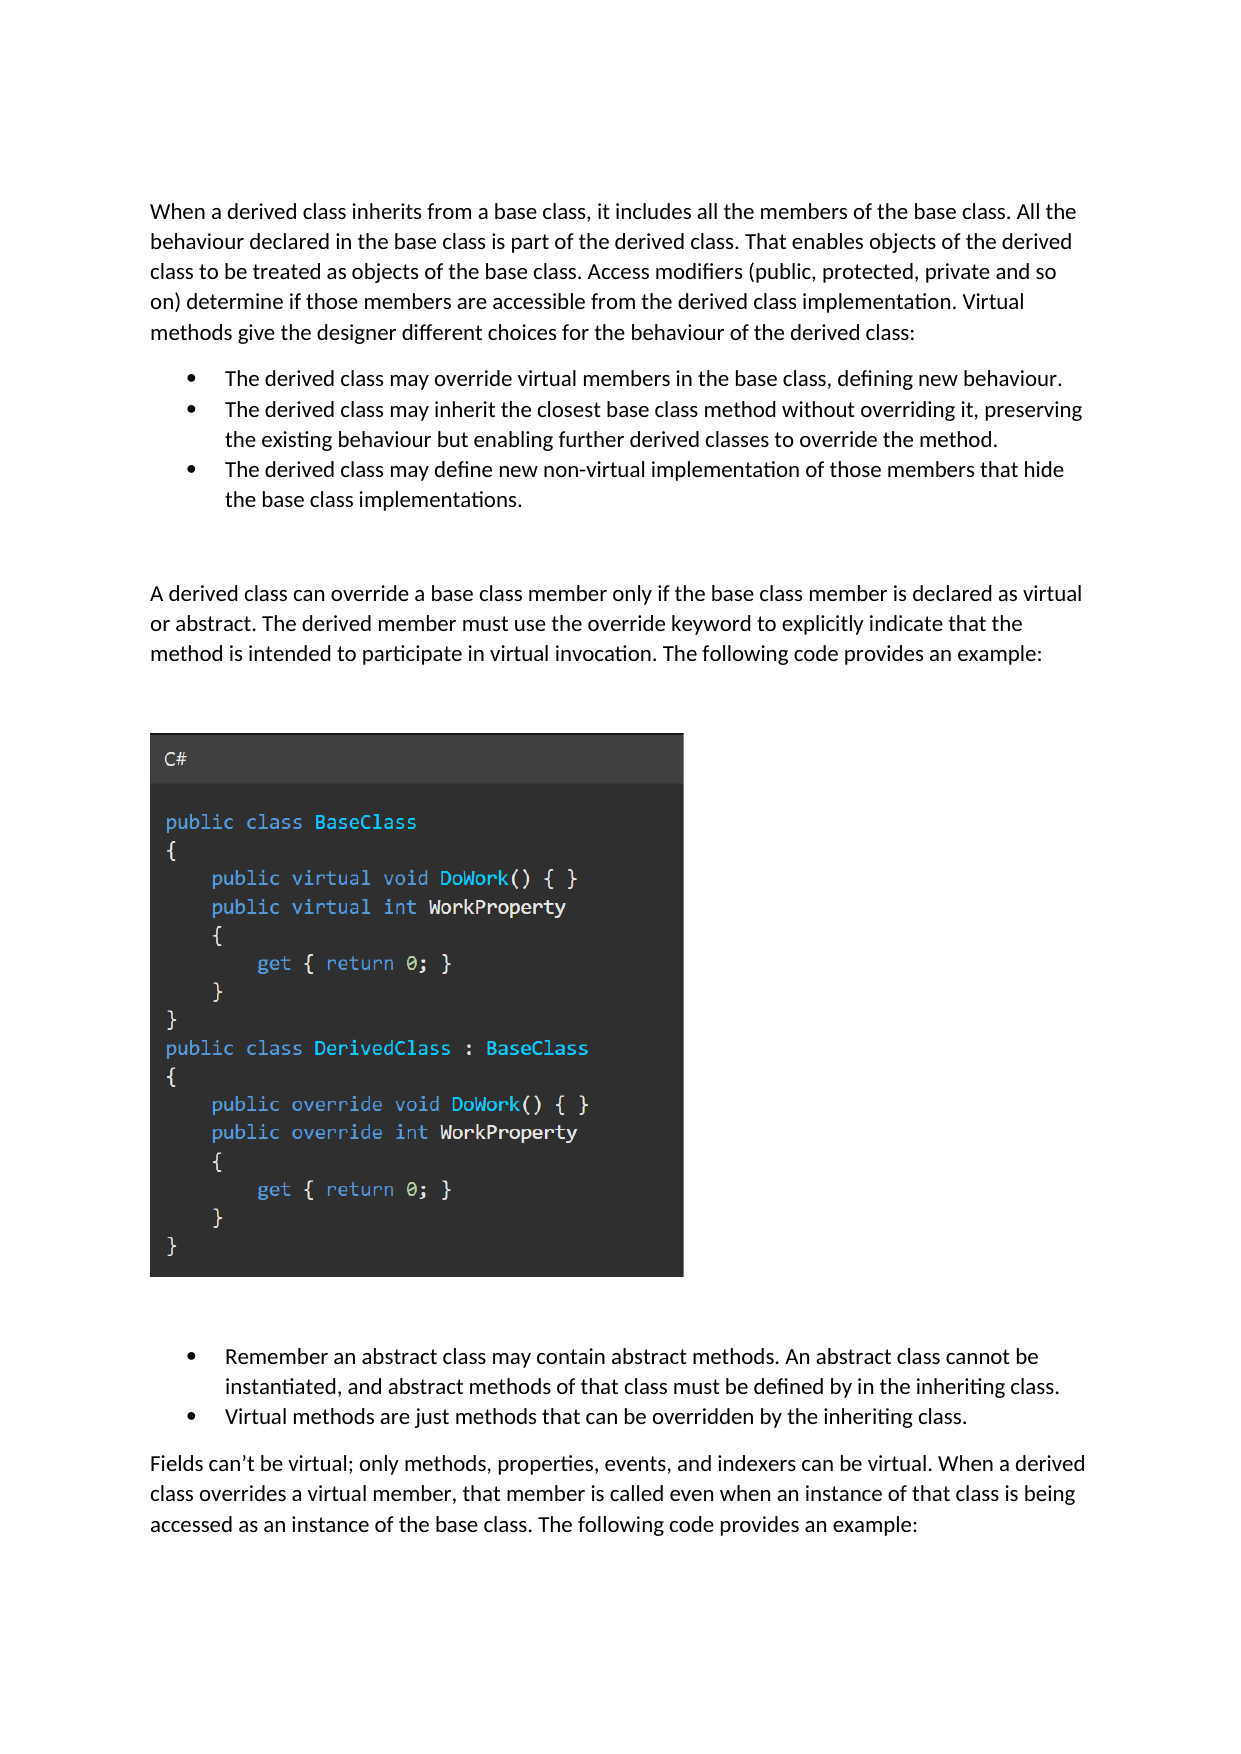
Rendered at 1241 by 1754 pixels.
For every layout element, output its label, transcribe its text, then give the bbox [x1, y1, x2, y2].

text A derived class can override a base class member only if the base class member is declared as virtual or abstract. The derived member must use the override keyword to explicitly indicate that the method is intended to participate in virtual invocation. The following code provides an example: [150, 579, 1090, 668]
text Fields can’t be virtual; only methods, properties, events, and indexers can be virtual. When a derived class overrides a virtual member, that member is called even when an instance of that class is being accessed as an instance of the base class. The following code provides an example: [150, 1449, 1090, 1538]
list The derived class may inherit the closest base class method without overriding it, preserving the existing behaviour but enabling further derived classes to override the method. [187, 395, 1090, 453]
picture [150, 733, 684, 1277]
list The derived class may override virtual members in the base class, defining new behaviour. [187, 364, 1090, 393]
list Remember an abstract class may contain abstract methods. An abstract class cannot be instantiated, and abstract methods of that class must be defined by in the inheriting class. [187, 1342, 1090, 1400]
list Virtual methods are just methods that can be overridden by the inheriting class. [187, 1402, 1090, 1431]
text When a derived class inherits from a base class, it includes all the members of the base class. All the behaviour declared in the base class is part of the derived class. That enables objects of the derived class to be treated as objects of the base class. Access modifiers (public, protected, private and so on) determine if those members are accessible from the derived class implementation. Virtual methods give the designer different choices for the behaviour of the derived class: [150, 197, 1090, 346]
list The derived class may define new non-virtual implementation of those members that hide the base class implementations. [187, 455, 1090, 513]
